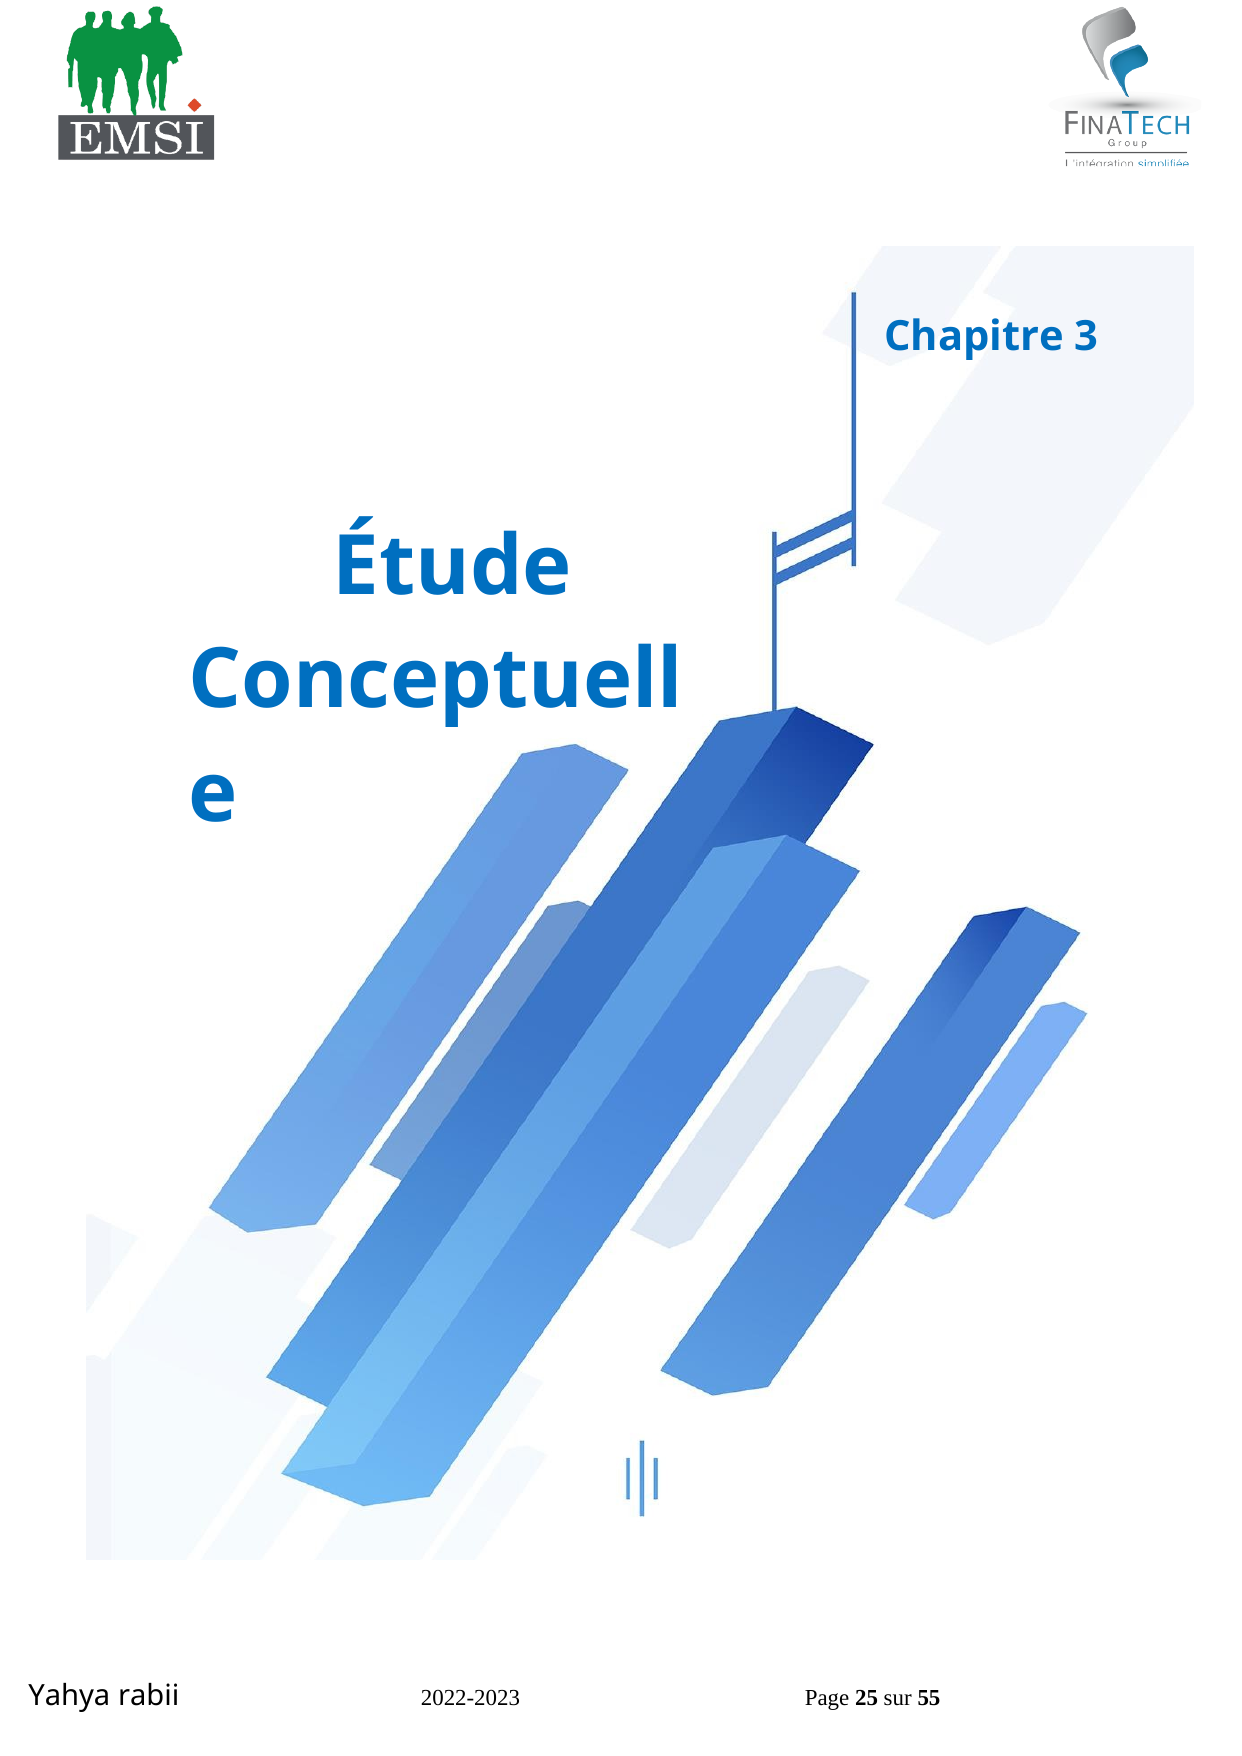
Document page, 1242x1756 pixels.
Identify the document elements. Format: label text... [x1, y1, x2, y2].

text Chapitre 3 [0, 306, 1098, 363]
picture [1048, 6, 1202, 167]
subtitle Étude Conceptuelle [188, 505, 708, 846]
picture [50, 3, 220, 166]
picture [86, 246, 1194, 1560]
